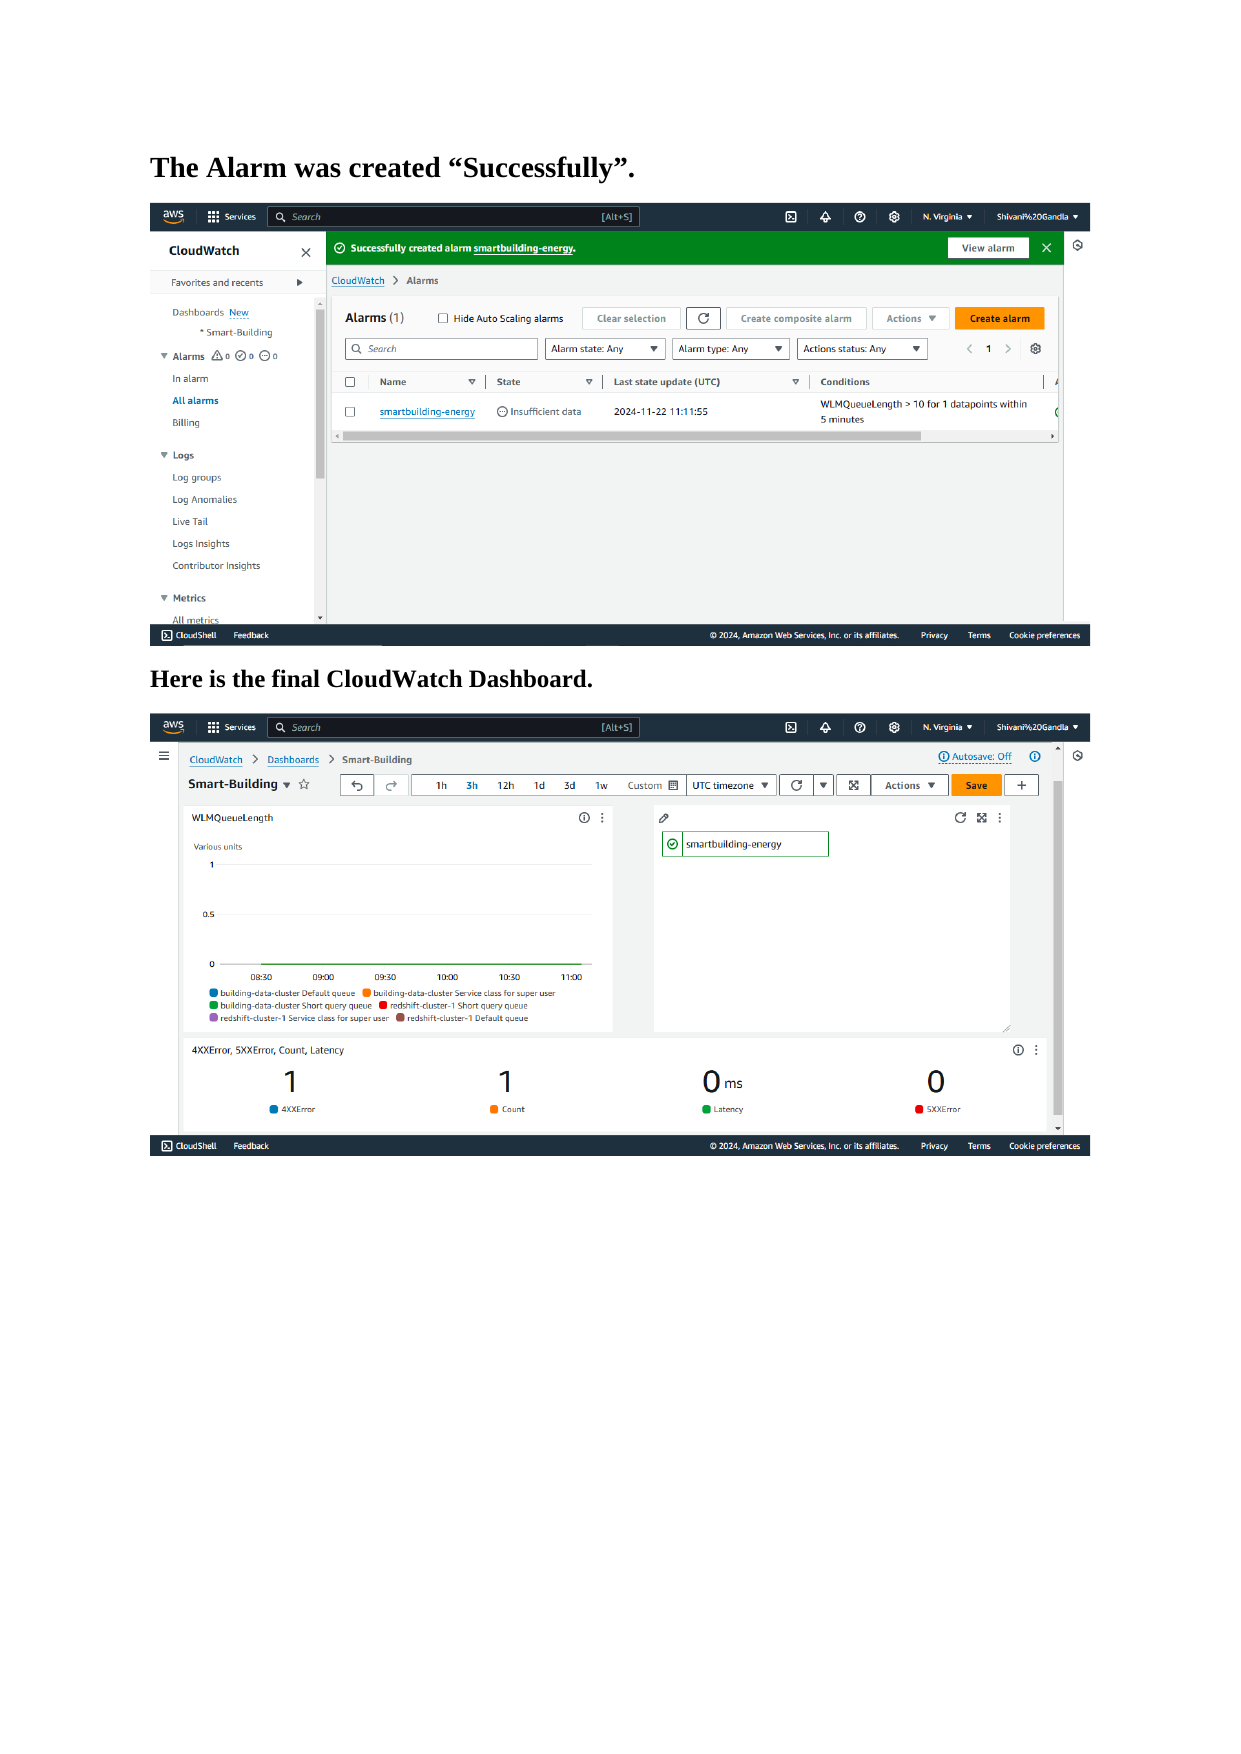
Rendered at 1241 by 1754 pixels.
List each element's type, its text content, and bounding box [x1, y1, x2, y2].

text Here is the final CloudWatch Dashboard. [150, 664, 1090, 693]
picture [150, 712, 1091, 1156]
text The Alarm was created “Successfully”. [150, 150, 1090, 183]
picture [150, 202, 1091, 646]
